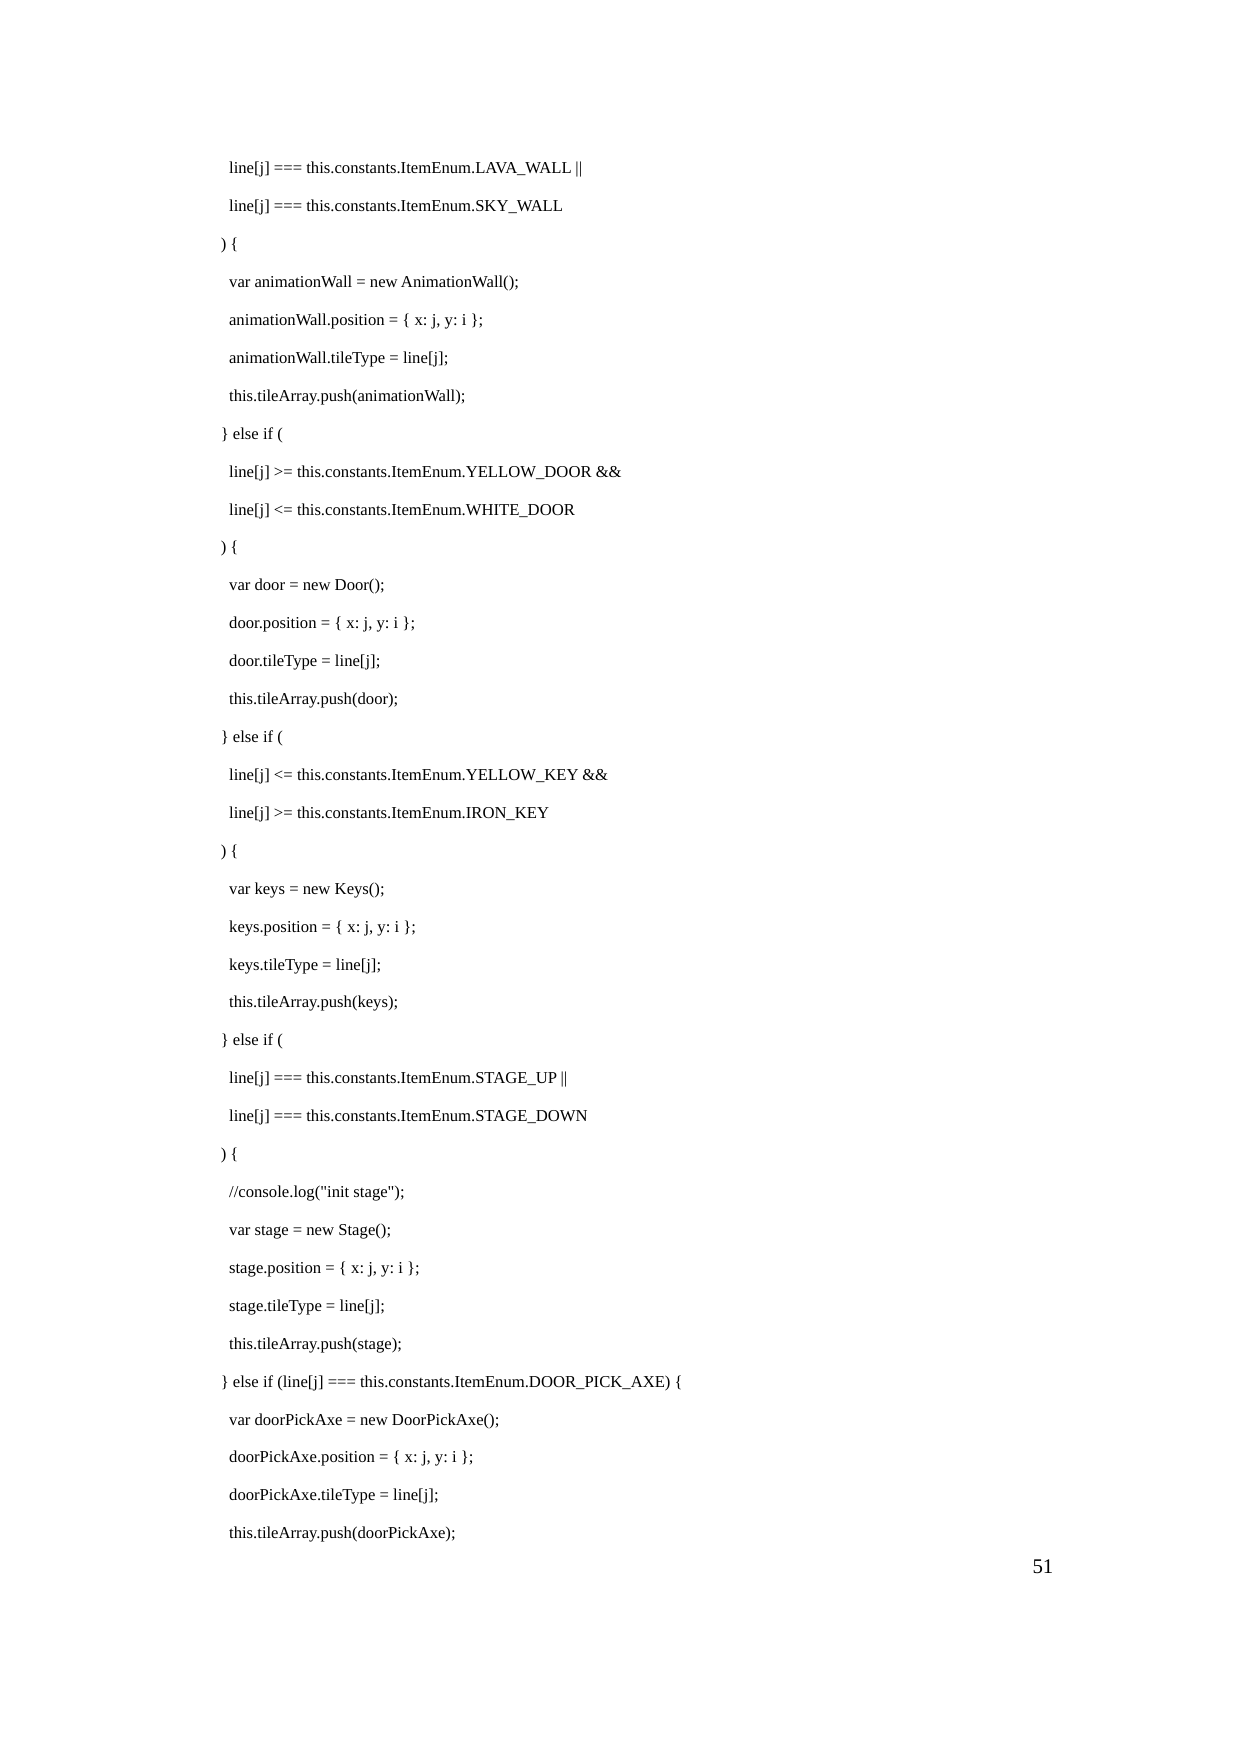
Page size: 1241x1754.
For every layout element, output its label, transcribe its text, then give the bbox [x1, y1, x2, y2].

text line[j] === this.constants.ItemEnum.SKY_WALL [187, 196, 1053, 215]
text keys.tileType = line[j]; [187, 954, 1053, 973]
text this.tileArray.push(doorPickAxe); [187, 1523, 1053, 1542]
text this.tileArray.push(stage); [187, 1333, 1053, 1353]
text keys.position = { x: j, y: i }; [187, 916, 1053, 936]
text //console.log("init stage"); [187, 1182, 1053, 1201]
text var stage = new Stage(); [187, 1220, 1053, 1239]
text ) { [187, 841, 1053, 860]
text var doorPickAxe = new DoorPickAxe(); [187, 1409, 1053, 1428]
text var door = new Door(); [187, 575, 1053, 594]
text } else if ( [187, 423, 1053, 443]
text stage.tileType = line[j]; [187, 1296, 1053, 1315]
text doorPickAxe.tileType = line[j]; [187, 1485, 1053, 1504]
text doorPickAxe.position = { x: j, y: i }; [187, 1447, 1053, 1466]
text var animationWall = new AnimationWall(); [187, 272, 1053, 291]
text line[j] <= this.constants.ItemEnum.WHITE_DOOR [187, 499, 1053, 518]
text var keys = new Keys(); [187, 878, 1053, 898]
text line[j] <= this.constants.ItemEnum.YELLOW_KEY && [187, 765, 1053, 784]
text } else if ( [187, 1030, 1053, 1049]
text door.tileType = line[j]; [187, 651, 1053, 670]
text ) { [187, 234, 1053, 253]
text line[j] === this.constants.ItemEnum.STAGE_DOWN [187, 1106, 1053, 1125]
text } else if (line[j] === this.constants.ItemEnum.DOOR_PICK_AXE) { [187, 1371, 1053, 1391]
text line[j] === this.constants.ItemEnum.LAVA_WALL || [187, 158, 1053, 177]
text this.tileArray.push(keys); [187, 992, 1053, 1011]
text line[j] >= this.constants.ItemEnum.YELLOW_DOOR && [187, 461, 1053, 481]
text stage.position = { x: j, y: i }; [187, 1258, 1053, 1277]
text } else if ( [187, 727, 1053, 746]
text door.position = { x: j, y: i }; [187, 613, 1053, 632]
text ) { [187, 1144, 1053, 1163]
text line[j] === this.constants.ItemEnum.STAGE_UP || [187, 1068, 1053, 1087]
text ) { [187, 537, 1053, 556]
text this.tileArray.push(animationWall); [187, 386, 1053, 405]
text animationWall.tileType = line[j]; [187, 348, 1053, 367]
text line[j] >= this.constants.ItemEnum.IRON_KEY [187, 803, 1053, 822]
text animationWall.position = { x: j, y: i }; [187, 310, 1053, 329]
text this.tileArray.push(door); [187, 689, 1053, 708]
